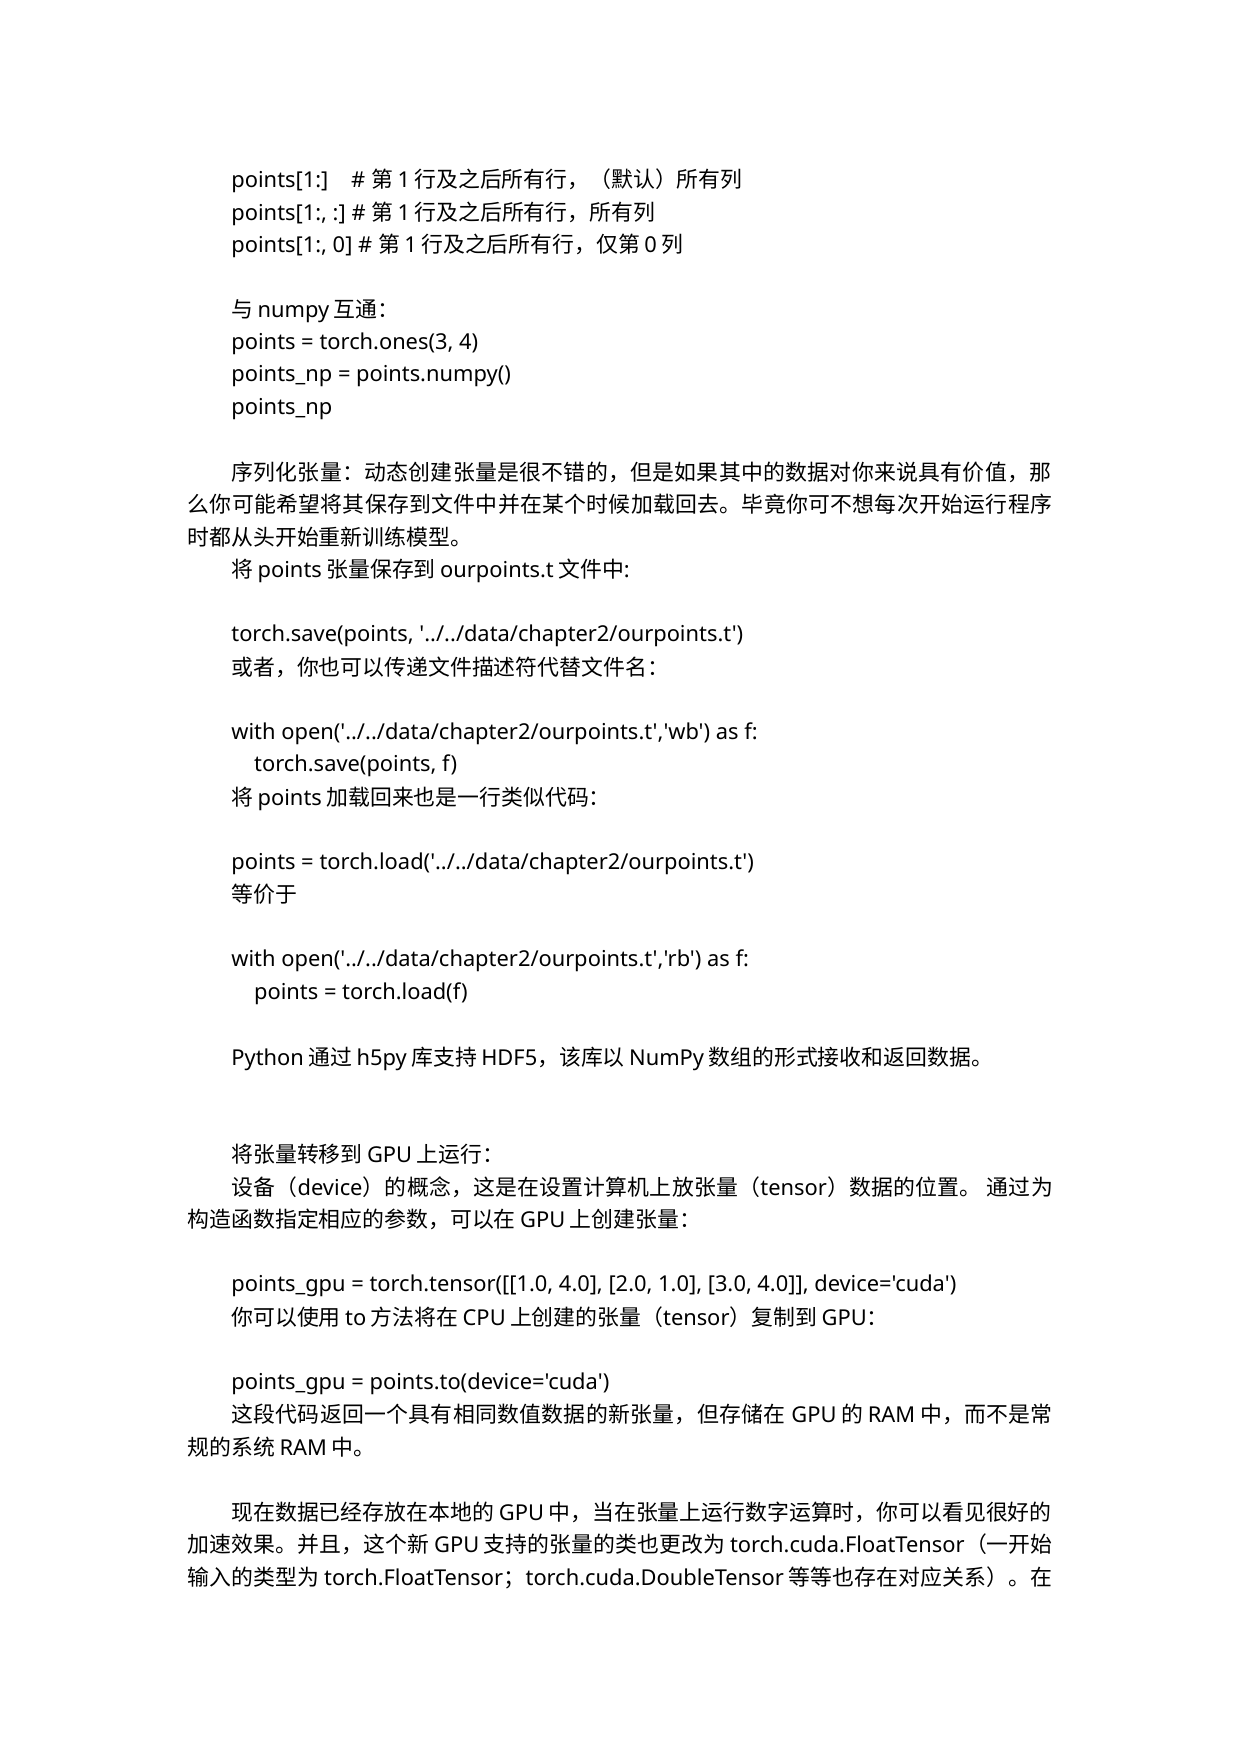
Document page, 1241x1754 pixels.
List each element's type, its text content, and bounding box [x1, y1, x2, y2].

text points = torch.load(f) [187, 974, 1053, 1007]
text points[1:] # 第1行及之后所有行，（默认）所有列 [187, 162, 1053, 194]
text Python通过h5py库支持HDF5，该库以NumPy数组的形式接收和返回数据。 [187, 1039, 1053, 1072]
text 与numpy互通： [187, 292, 1053, 324]
text points_gpu = points.to(device='cuda') [187, 1364, 1053, 1397]
text 将points加载回来也是一行类似代码： [187, 779, 1053, 812]
text points_np [187, 389, 1053, 422]
text 你可以使用to方法将在CPU上创建的张量（tensor）复制到GPU： [187, 1299, 1053, 1332]
text 将张量转移到GPU上运行： [187, 1137, 1053, 1169]
text points_gpu = torch.tensor([[1.0, 4.0], [2.0, 1.0], [3.0, 4.0]], device='cuda') [187, 1267, 1053, 1299]
text with open('../../data/chapter2/ourpoints.t','rb') as f: [187, 942, 1053, 974]
text 序列化张量：动态创建张量是很不错的，但是如果其中的数据对你来说具有价值，那么你可能希望将其保存到文件中并在某个时候加载回去。毕竟你可不想每次开始运行程序时都从头开始重新训练模型。 [187, 454, 1053, 552]
text points[1:, :] # 第1行及之后所有行，所有列 [187, 194, 1053, 227]
text points[1:, 0] # 第1行及之后所有行，仅第0列 [187, 227, 1053, 259]
text 将points张量保存到ourpoints.t文件中: [187, 552, 1053, 584]
text torch.save(points, f) [187, 747, 1053, 779]
text points_np = points.numpy() [187, 357, 1053, 389]
text 这段代码返回一个具有相同数值数据的新张量，但存储在GPU的RAM中，而不是常规的系统RAM中。 [187, 1397, 1053, 1462]
text with open('../../data/chapter2/ourpoints.t','wb') as f: [187, 714, 1053, 747]
text 等价于 [187, 877, 1053, 909]
text torch.save(points, '../../data/chapter2/ourpoints.t') [187, 617, 1053, 649]
text 设备（device）的概念，这是在设置计算机上放张量（tensor）数据的位置。 通过为构造函数指定相应的参数，可以在GPU上创建张量： [187, 1169, 1053, 1234]
text points = torch.load('../../data/chapter2/ourpoints.t') [187, 844, 1053, 877]
text points = torch.ones(3, 4) [187, 324, 1053, 357]
text 或者，你也可以传递文件描述符代替文件名： [187, 649, 1053, 682]
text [187, 1494, 1053, 1592]
